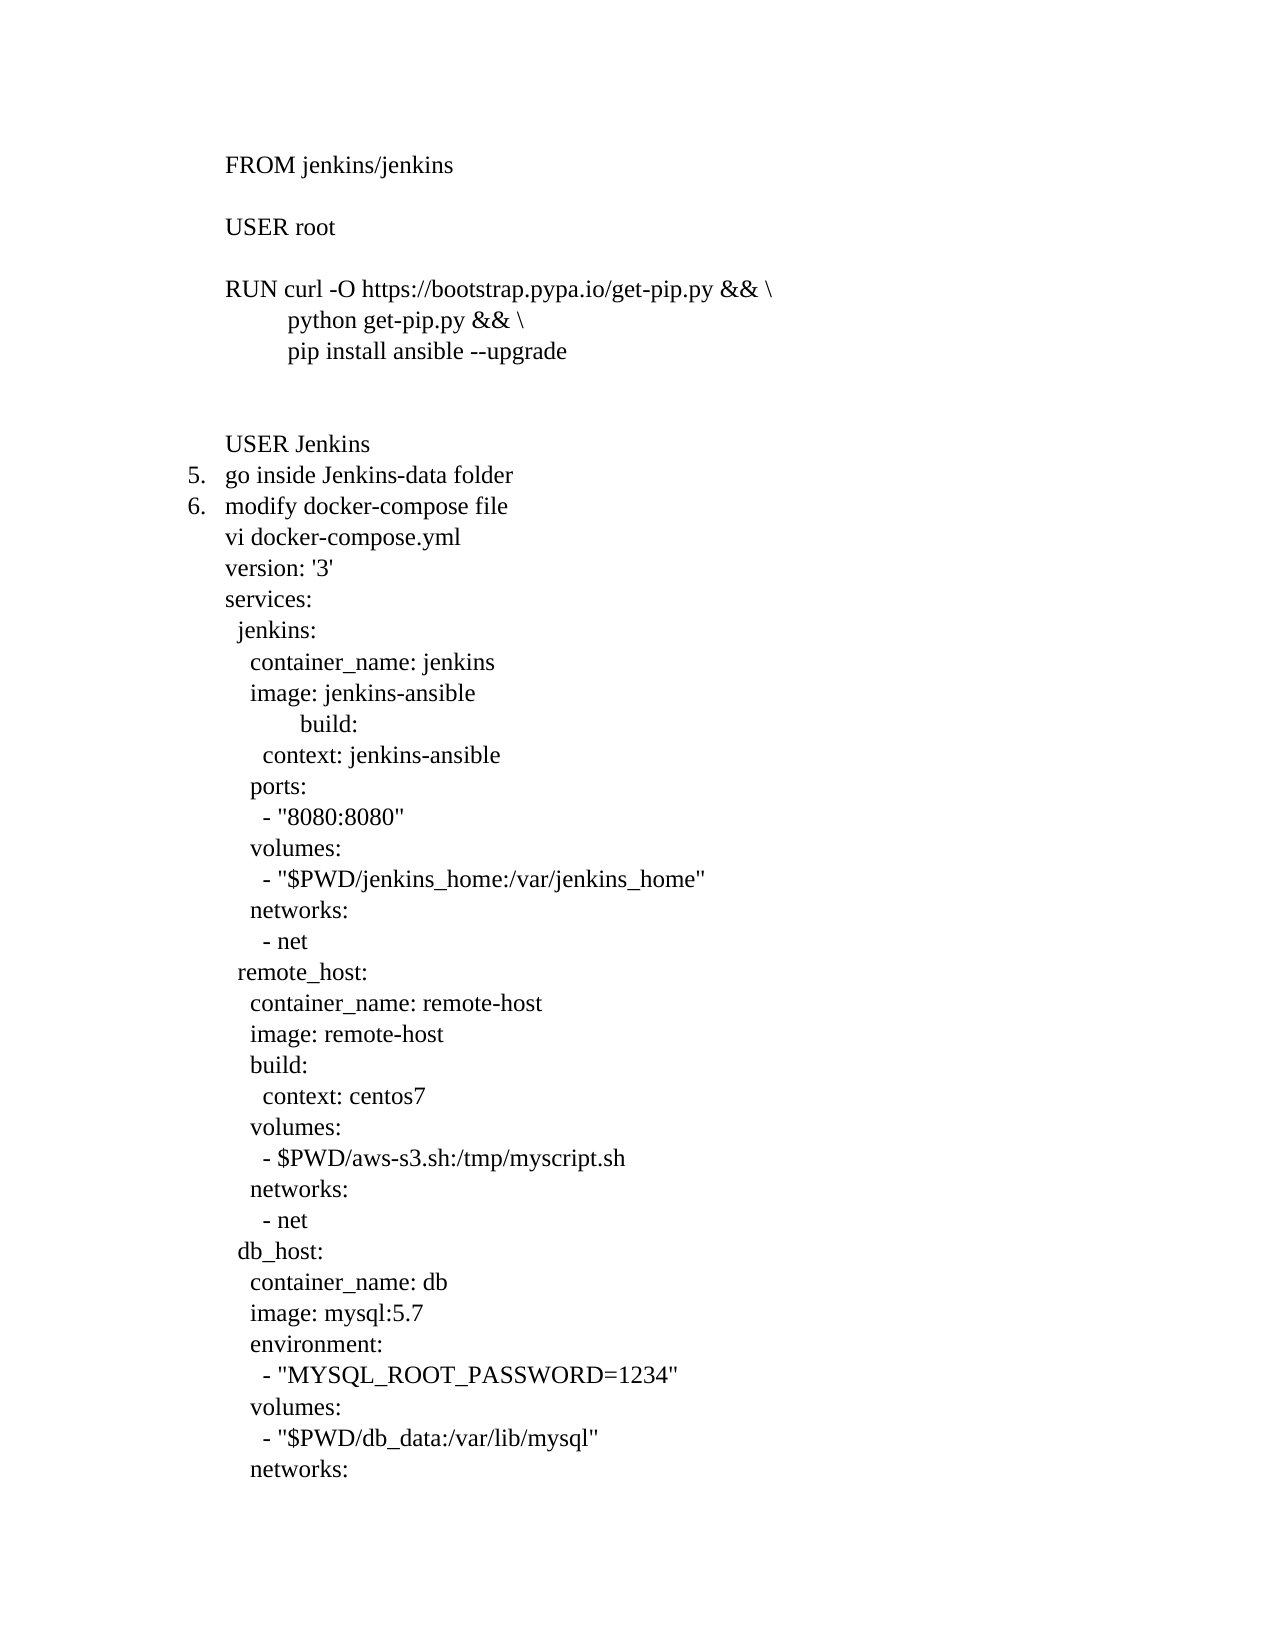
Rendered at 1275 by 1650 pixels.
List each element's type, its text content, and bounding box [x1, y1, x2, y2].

list ports: [225, 771, 1125, 799]
list - "$PWD/db_data:/var/lib/mysql" [225, 1423, 1125, 1451]
list - "8080:8080" [225, 802, 1125, 831]
list image: remote-host [225, 1019, 1125, 1048]
list networks: [225, 1174, 1125, 1203]
list RUN curl -O https://bootstrap.pypa.io/get-pip.py && \ [225, 274, 1125, 303]
list image: jenkins-ansible [225, 678, 1125, 706]
list USER root [225, 212, 1125, 241]
list - net [225, 926, 1125, 955]
list version: '3' [225, 553, 1125, 582]
list jenkins: [225, 616, 1125, 644]
list modify docker-compose file [187, 491, 1125, 520]
list volumes: [225, 833, 1125, 862]
list pip install ansible --upgrade [225, 336, 1125, 365]
list networks: [225, 1454, 1125, 1482]
list - net [225, 1205, 1125, 1234]
list go inside Jenkins-data folder [187, 460, 1125, 489]
list FROM jenkins/jenkins [225, 150, 1125, 179]
list - $PWD/aws-s3.sh:/tmp/myscript.sh [225, 1143, 1125, 1172]
list container_name: jenkins [225, 647, 1125, 675]
list vi docker-compose.yml [225, 522, 1125, 551]
list services: [225, 584, 1125, 613]
list container_name: remote-host [225, 988, 1125, 1017]
list USER Jenkins [225, 429, 1125, 458]
list python get-pip.py && \ [225, 305, 1125, 334]
list networks: [225, 895, 1125, 924]
list context: centos7 [225, 1081, 1125, 1110]
list db_host: [225, 1236, 1125, 1265]
list - "$PWD/jenkins_home:/var/jenkins_home" [225, 864, 1125, 893]
list container_name: db [225, 1267, 1125, 1296]
list build: [225, 709, 1125, 737]
list - "MYSQL_ROOT_PASSWORD=1234" [225, 1361, 1125, 1389]
list build: [225, 1050, 1125, 1079]
list volumes: [225, 1112, 1125, 1141]
list remote_host: [225, 957, 1125, 986]
list image: mysql:5.7 [225, 1298, 1125, 1327]
list context: jenkins-ansible [225, 740, 1125, 768]
list volumes: [225, 1392, 1125, 1420]
list environment: [225, 1329, 1125, 1358]
